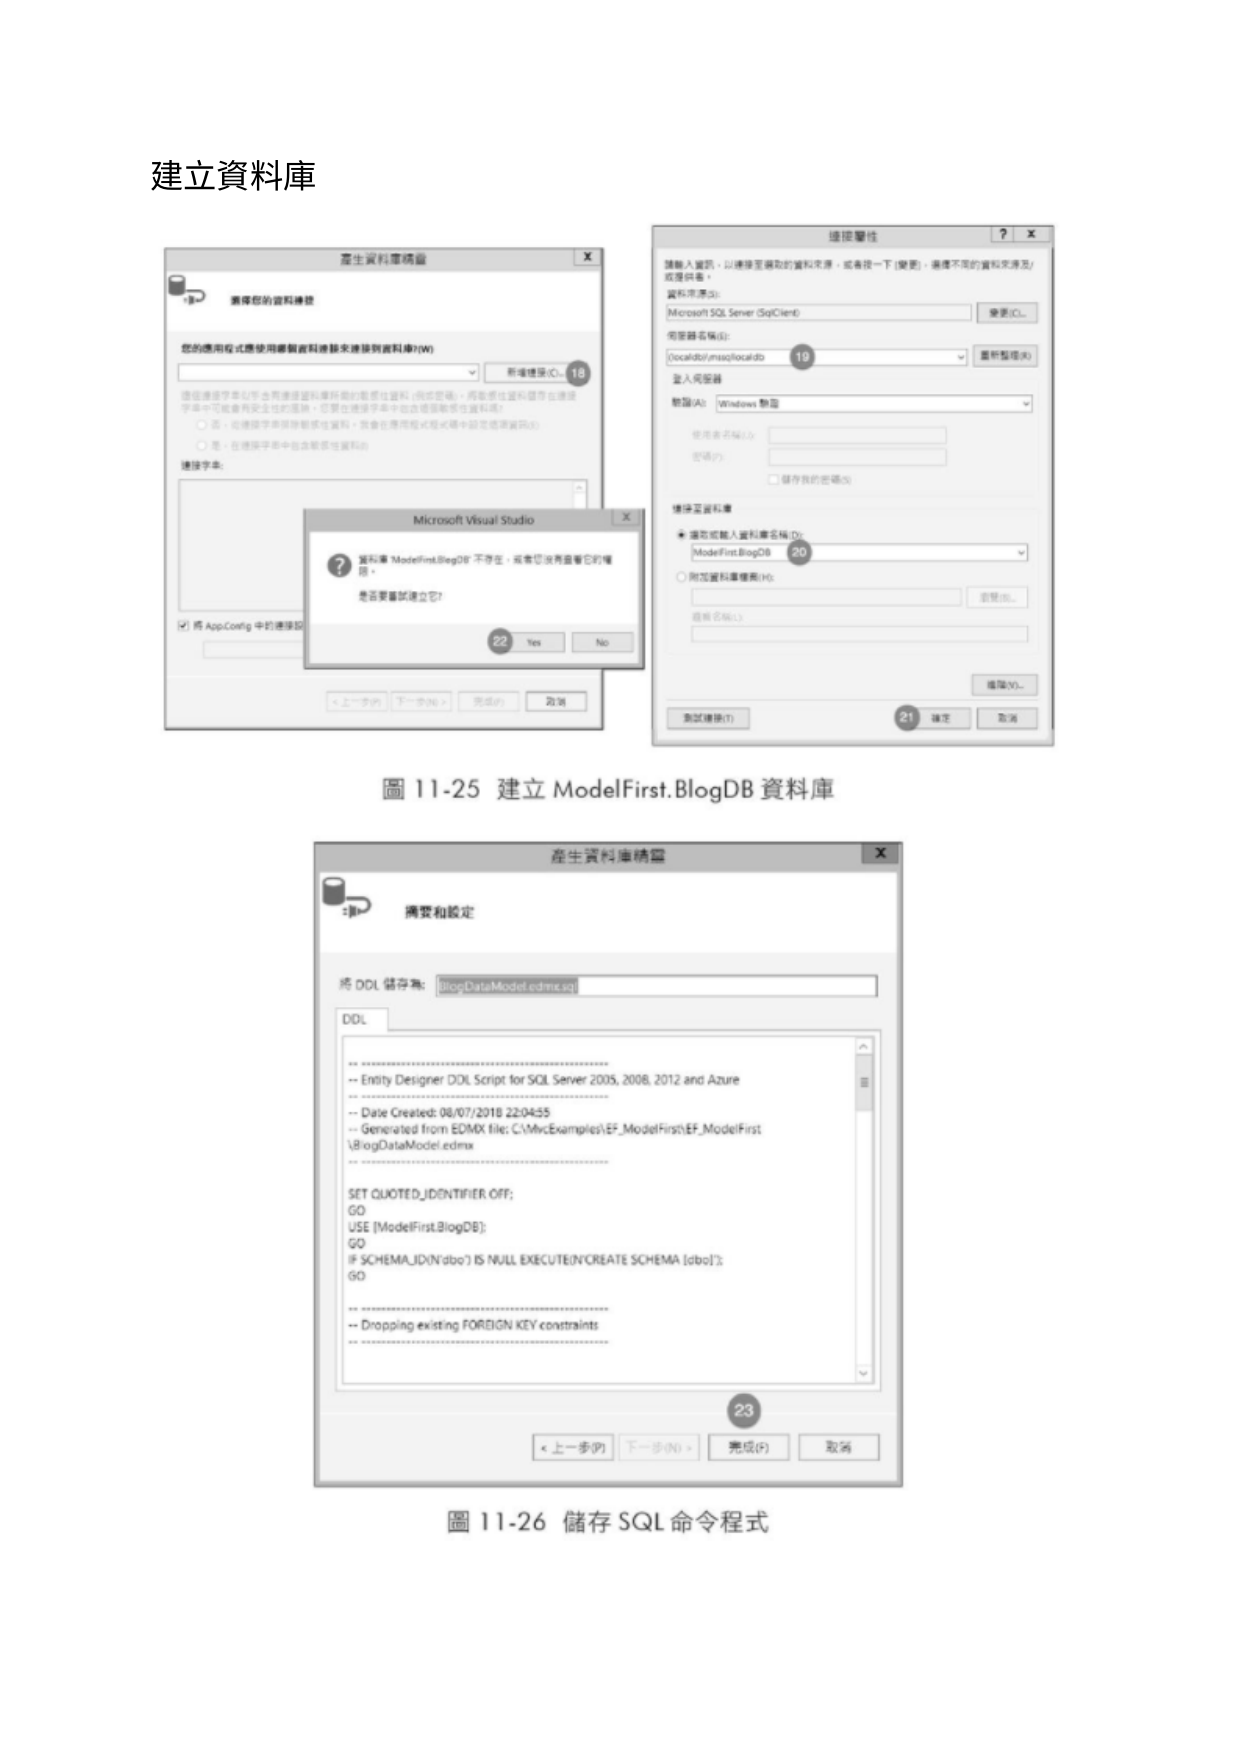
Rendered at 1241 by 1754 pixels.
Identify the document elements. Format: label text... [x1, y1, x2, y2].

subtitle 建立資料庫 [150, 150, 1090, 198]
picture [150, 210, 1077, 1555]
